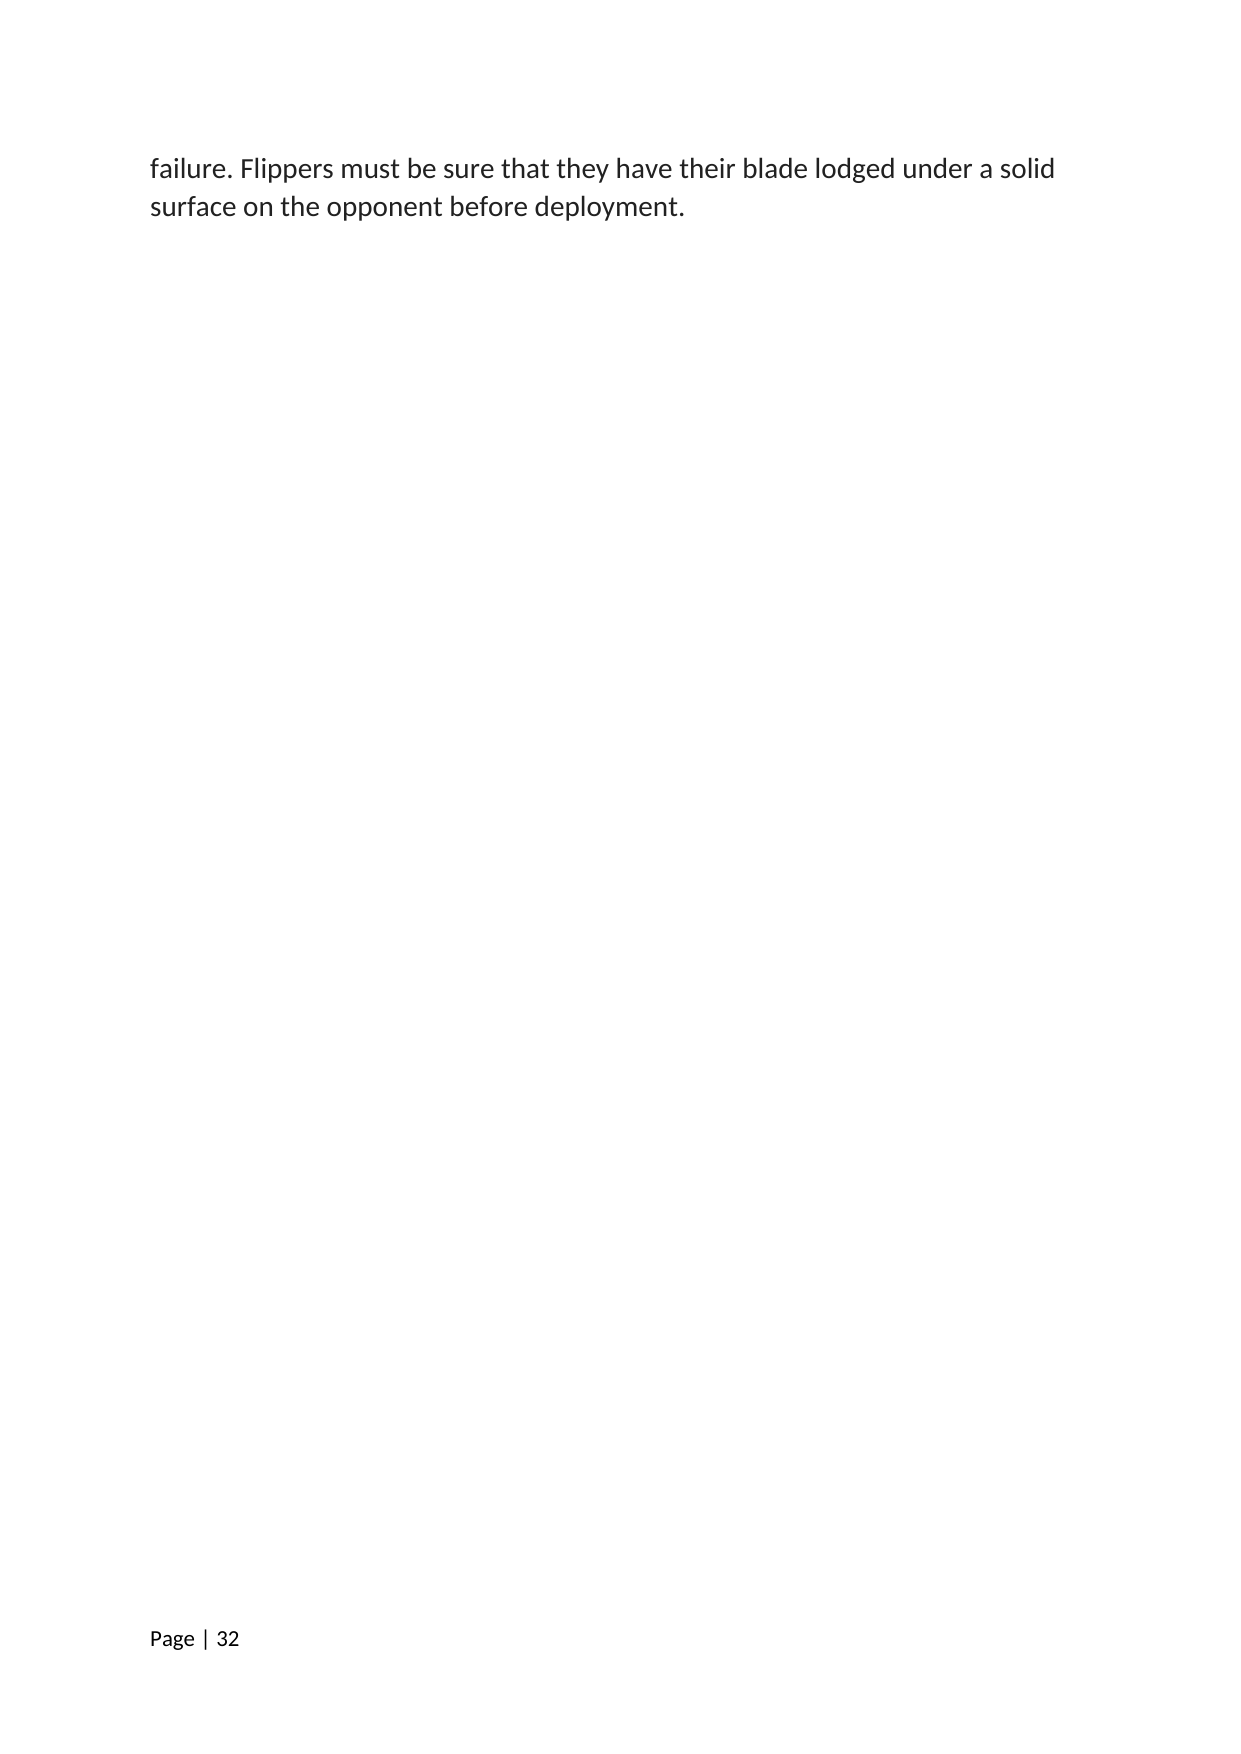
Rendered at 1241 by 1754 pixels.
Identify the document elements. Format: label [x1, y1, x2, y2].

text [150, 150, 1090, 224]
